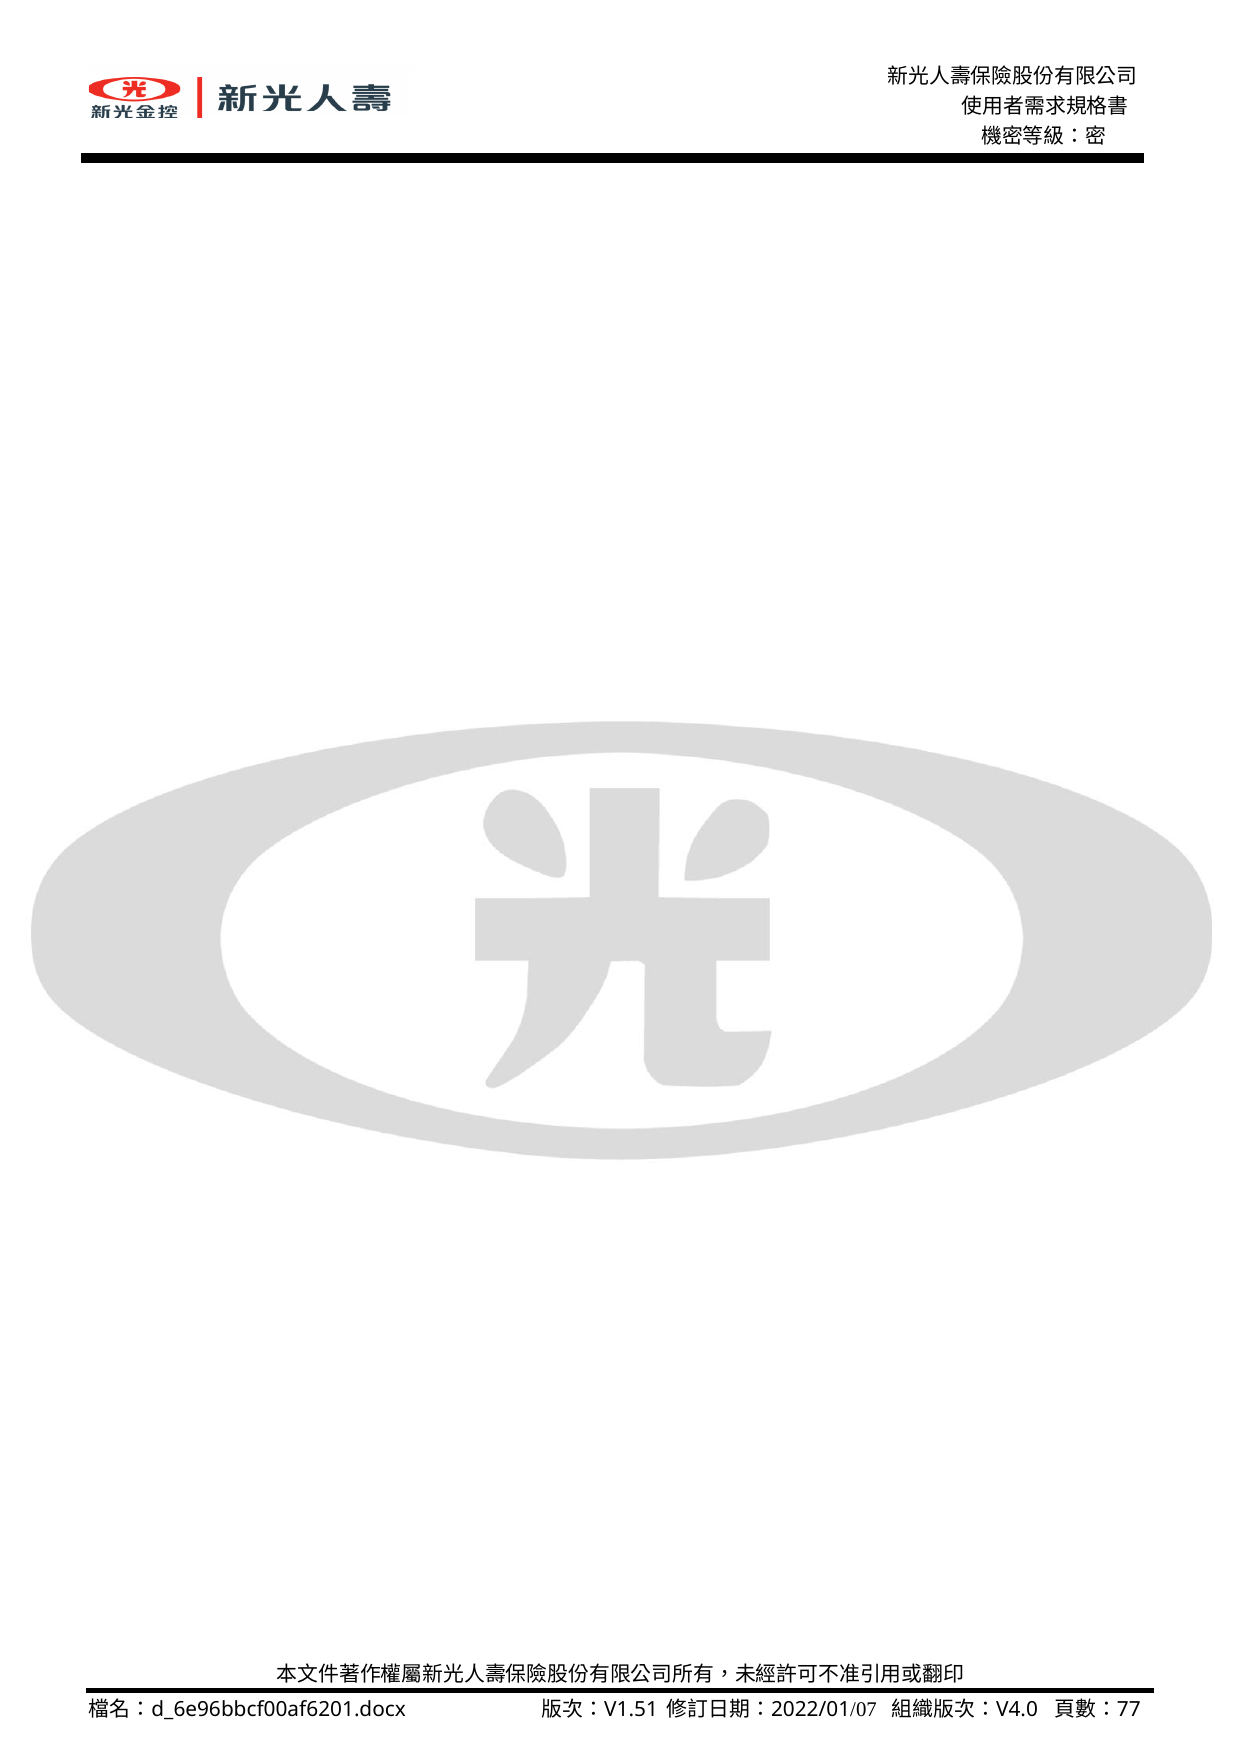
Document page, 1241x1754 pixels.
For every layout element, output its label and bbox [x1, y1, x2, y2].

picture [25, 713, 1215, 1166]
picture [88, 61, 414, 118]
